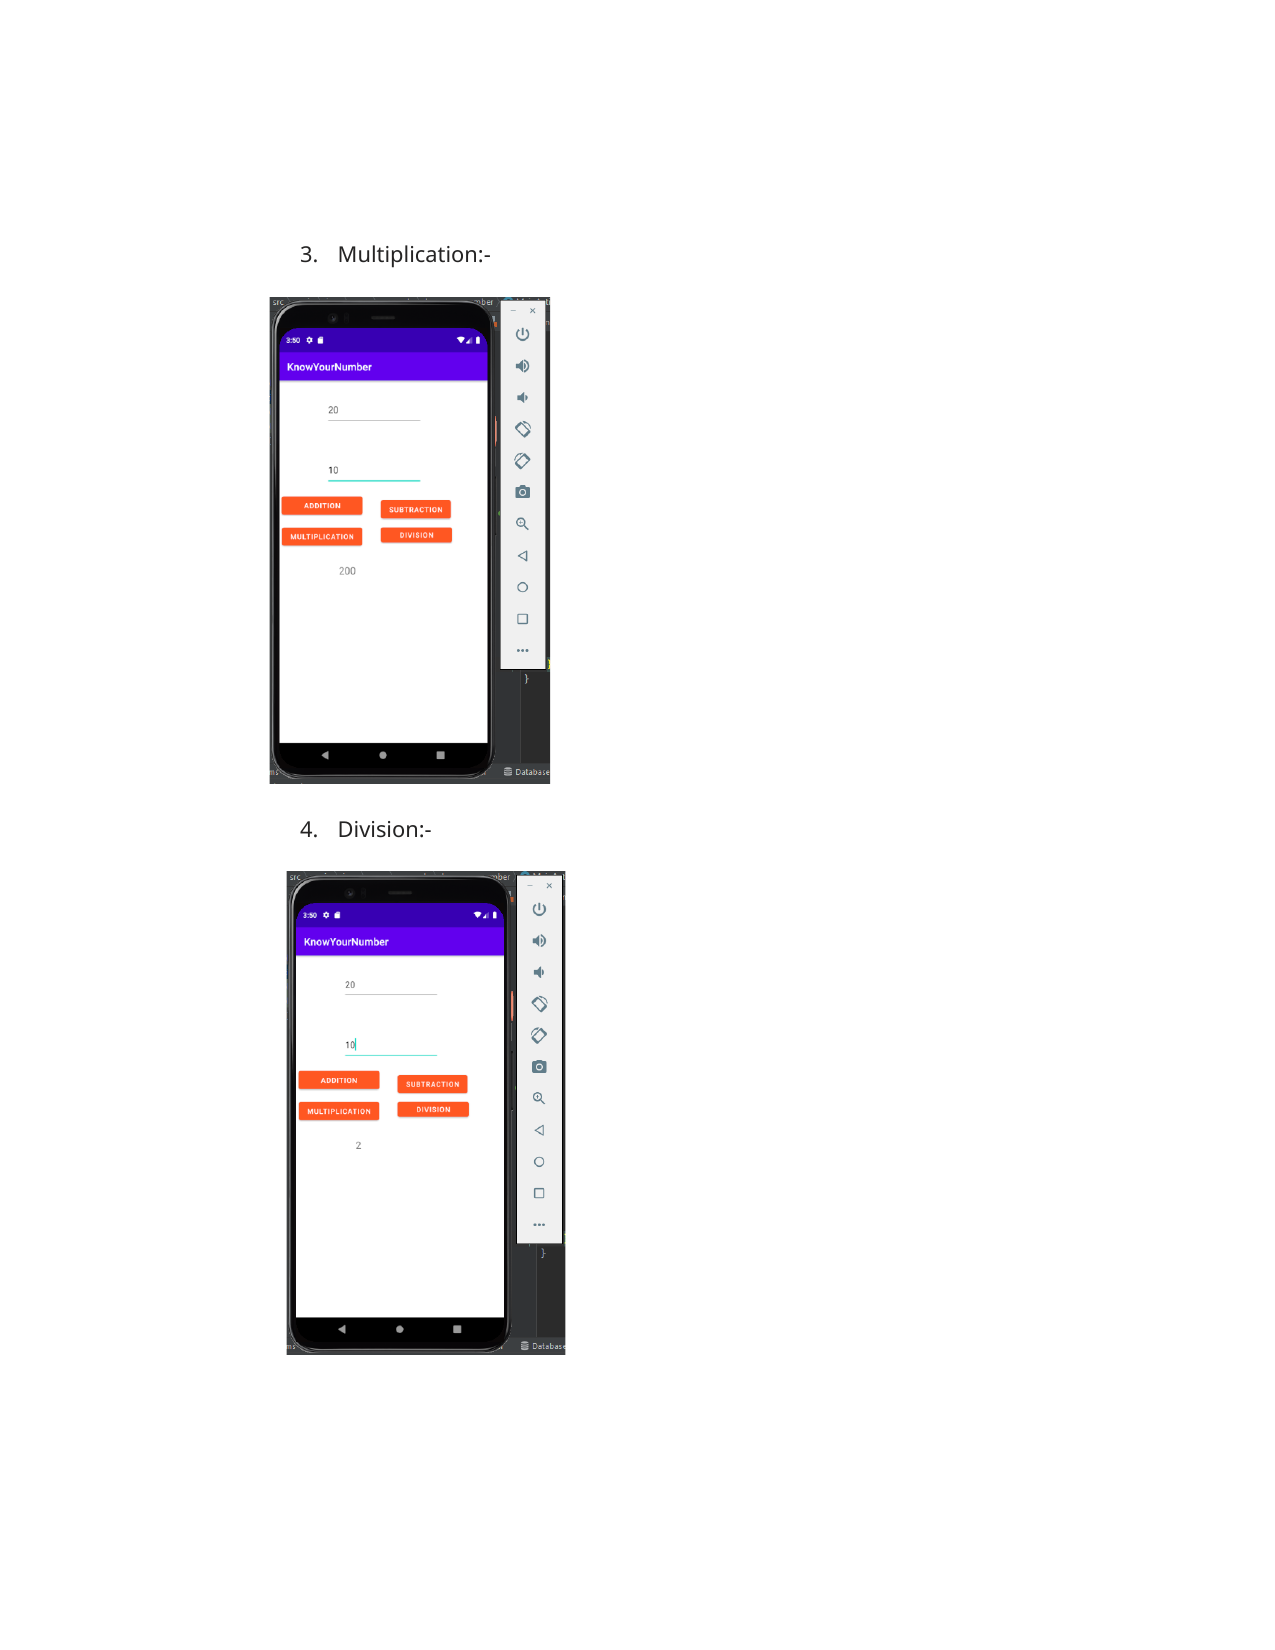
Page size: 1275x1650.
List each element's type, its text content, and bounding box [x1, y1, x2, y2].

picture [286, 871, 566, 1355]
list Division:- [300, 813, 1125, 843]
picture [269, 297, 551, 784]
list Multiplication:- [300, 239, 1125, 269]
